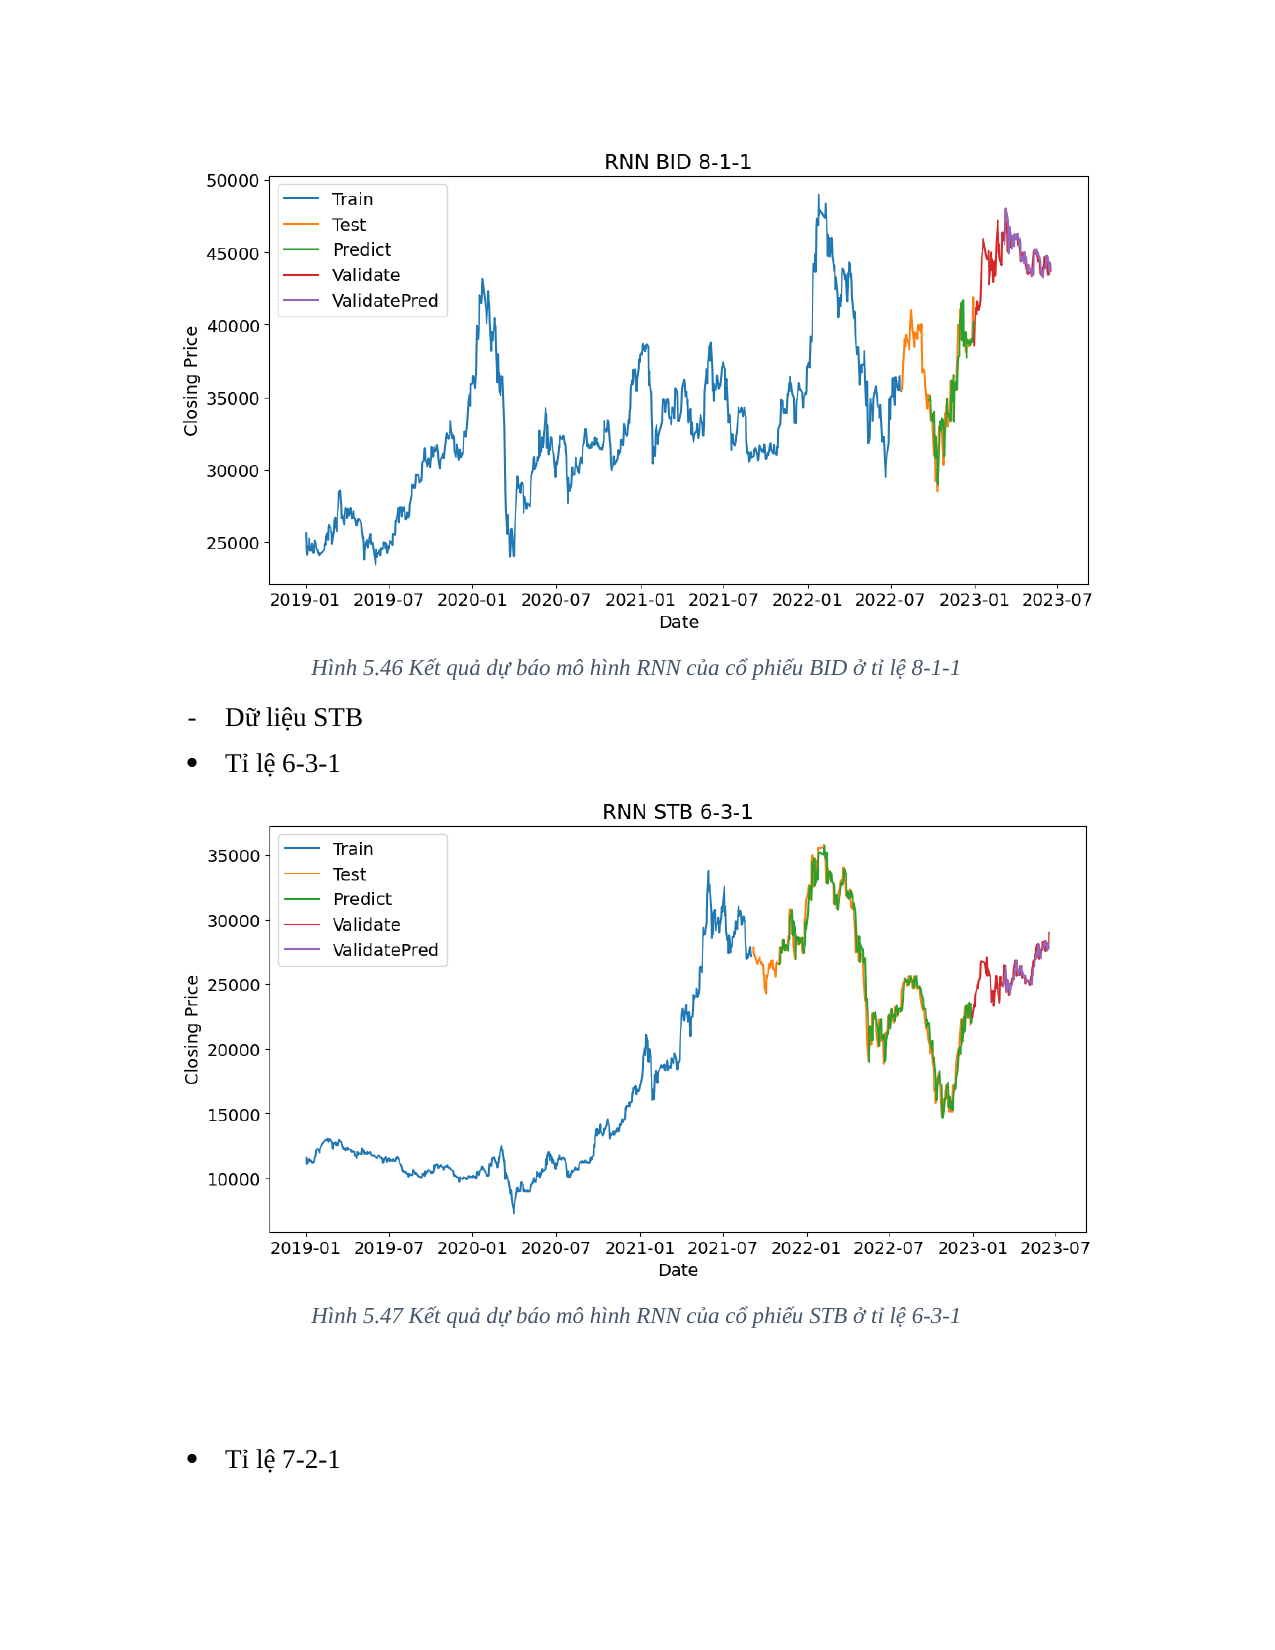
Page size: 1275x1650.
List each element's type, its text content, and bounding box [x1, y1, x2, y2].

picture [175, 144, 1100, 639]
list Tỉ lệ 6-3-1 [187, 747, 1125, 779]
list Dữ liệu STB [187, 701, 1125, 732]
picture [176, 794, 1099, 1287]
list Tỉ lệ 7-2-1 [187, 1443, 1125, 1474]
